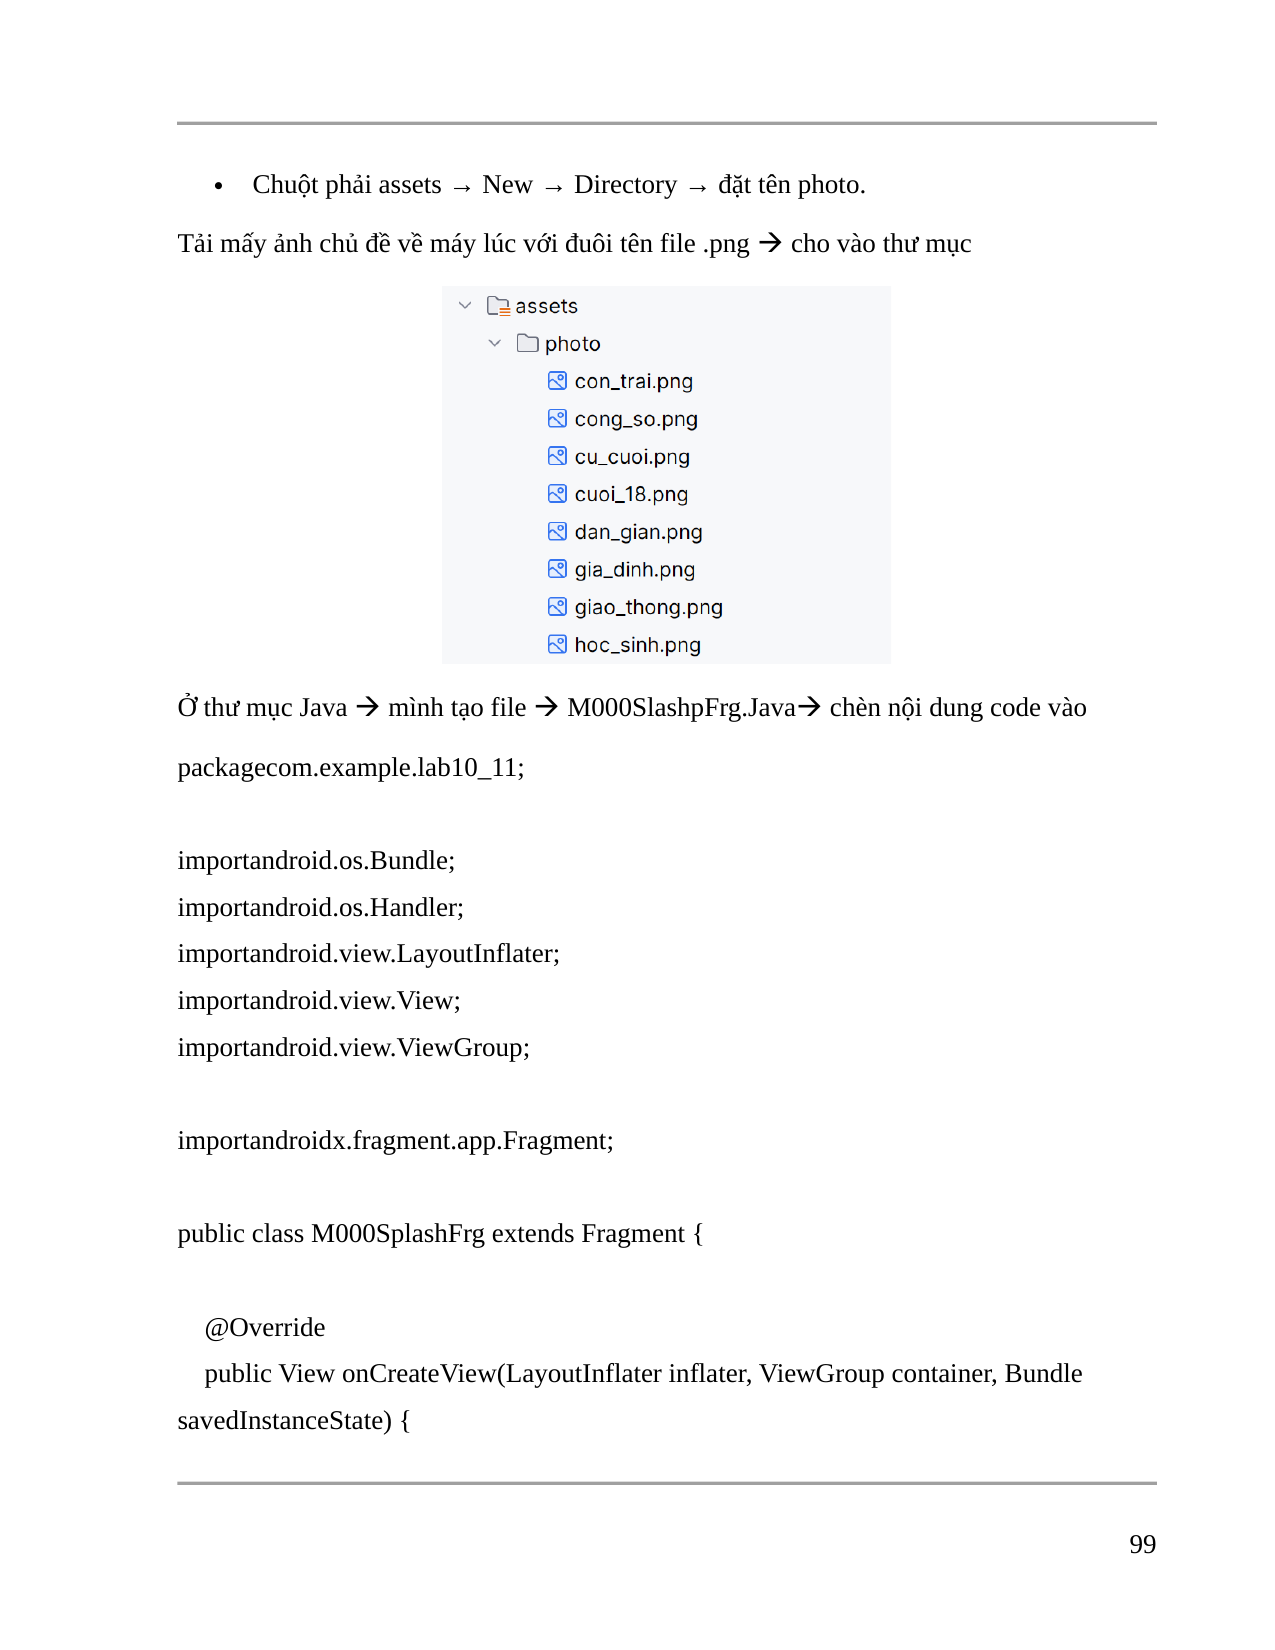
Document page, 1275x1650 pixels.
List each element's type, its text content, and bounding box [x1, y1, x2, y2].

list Chuột phải assets → New → Directory → đặt tên photo. [215, 168, 1156, 199]
text Ở thư mục Java mình tạo file M000SlashpFrg.Java chèn nội dung code vào [177, 691, 1156, 723]
text Tải mấy ảnh chủ đề về máy lúc với đuôi tên file .png cho vào thư mục [177, 227, 1156, 259]
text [177, 751, 1156, 1435]
